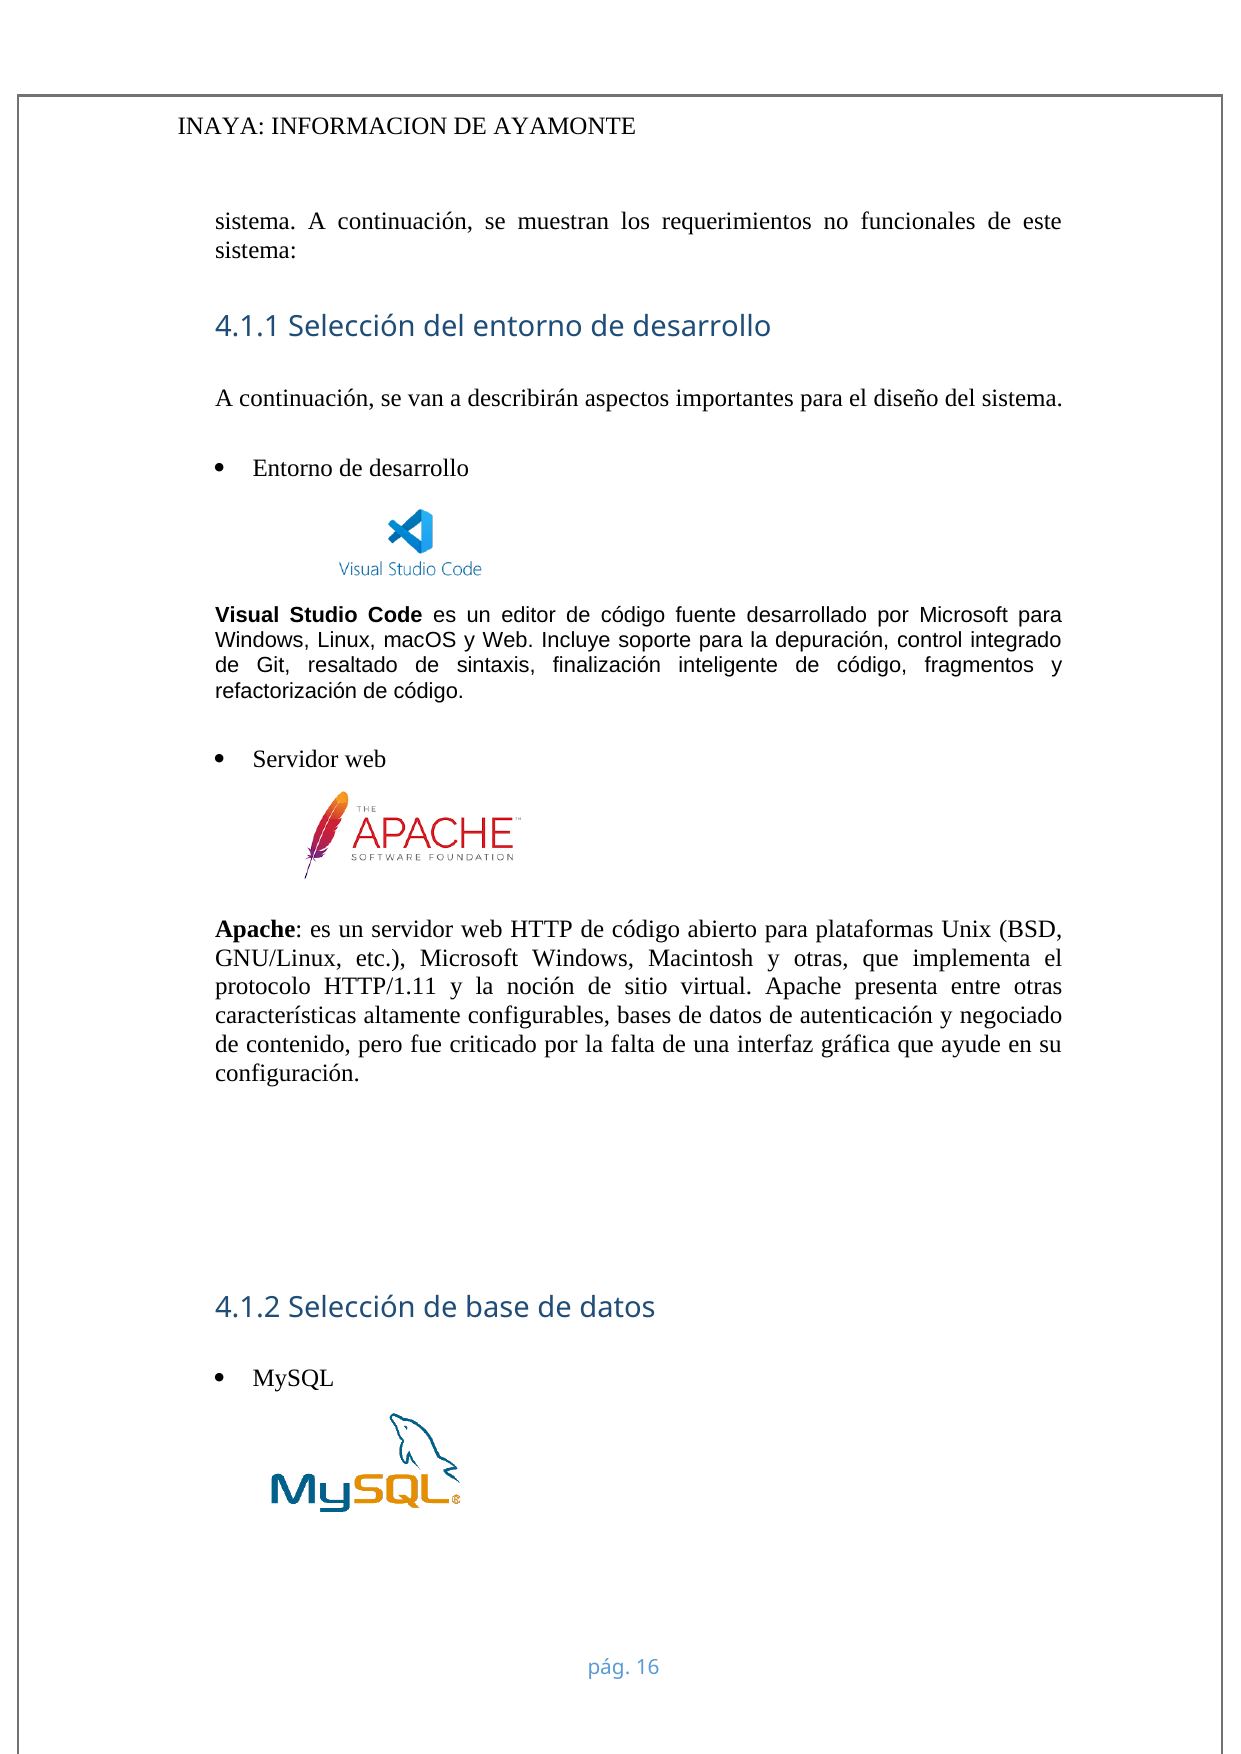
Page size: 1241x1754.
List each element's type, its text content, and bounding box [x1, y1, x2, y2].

list Entorno de desarrollo [215, 453, 1063, 482]
subtitle 4.1.1 Selección del entorno de desarrollo [177, 305, 1063, 345]
picture [333, 494, 502, 590]
subtitle 4.1.2 Selección de base de datos [177, 1286, 1063, 1326]
text Visual Studio Code es un editor de código fuente desarrollado por Microsoft para Windows, Linux, macOS y Web. Incluye soporte para la depuración, control integrado de Git, resaltado de sintaxis, finalización inteligente de código, fragmentos y refactorización de código. [215, 677, 1063, 703]
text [215, 206, 1063, 264]
list Servidor web [215, 744, 1063, 773]
picture [271, 1413, 461, 1512]
text Apache: es un servidor web HTTP de código abierto para plataformas Unix (BSD, GNU/Linux, etc.), Microsoft Windows, Macintosh y otras, que implementa el protocolo HTTP/1.11 y la noción de sitio virtual. Apache presenta entre otras características altamente configurables, bases de datos de autenticación y negociado de contenido, pero fue criticado por la falta de una interfaz gráfica que ayude en su configuración. [215, 914, 1063, 1086]
picture [292, 776, 534, 894]
list MySQL [215, 1363, 1063, 1392]
text A continuación, se van a describirán aspectos importantes para el diseño del sistema. [177, 383, 1063, 411]
